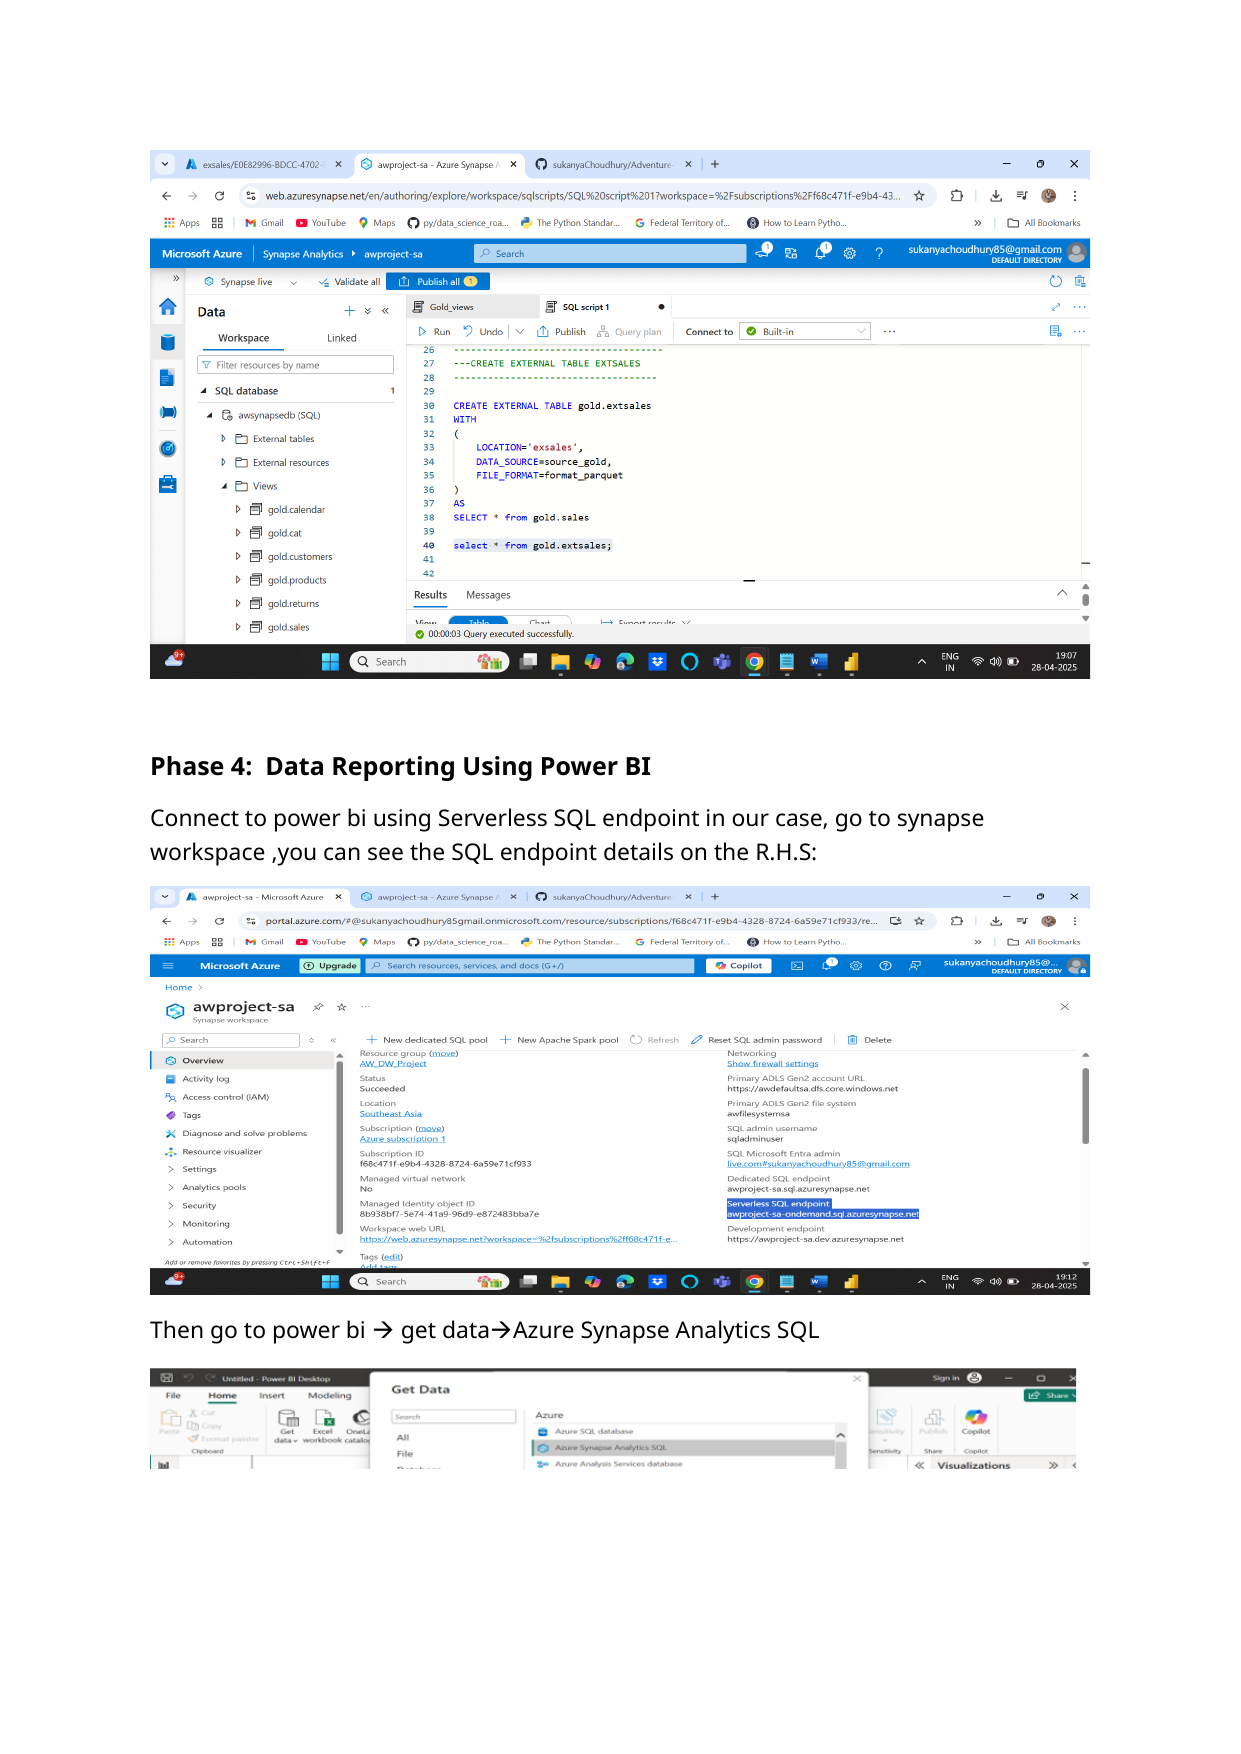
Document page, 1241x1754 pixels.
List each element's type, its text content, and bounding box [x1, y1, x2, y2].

picture [150, 886, 1091, 1295]
text Phase 4: Data Reporting Using Power BI [150, 748, 1090, 782]
picture [150, 1363, 1077, 1469]
text Then go to power bi get dataAzure Synapse Analytics SQL [150, 1313, 1090, 1345]
text Connect to power bi using Serverless SQL endpoint in our case, go to synapse workspace ,you can see the SQL endpoint details on the R.H.S: [150, 802, 1090, 867]
picture [150, 150, 1091, 679]
